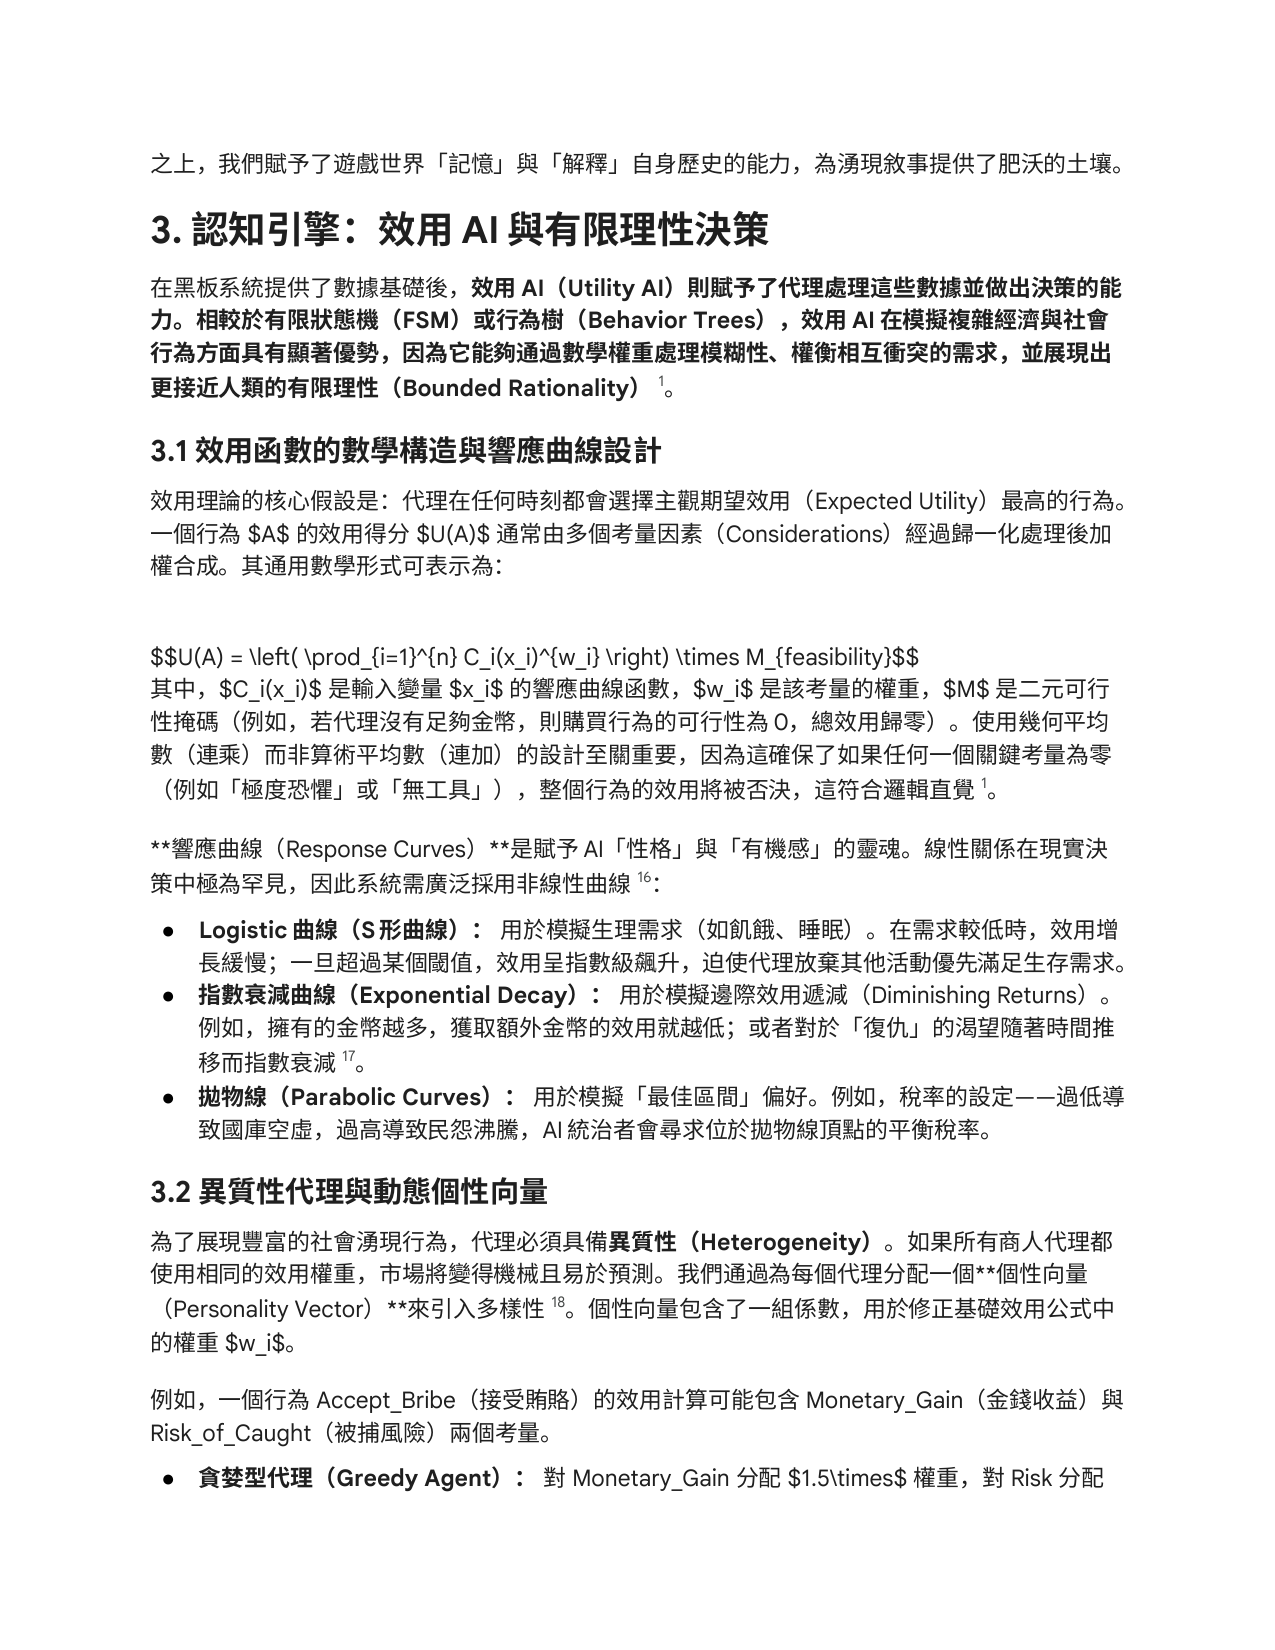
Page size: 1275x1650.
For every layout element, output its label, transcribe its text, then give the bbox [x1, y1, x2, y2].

subtitle 3.1 效用函數的數學構造與響應曲線設計 [150, 433, 1125, 469]
list 拋物線（Parabolic Curves）： 用於模擬「最佳區間」偏好。例如，稅率的設定——過低導致國庫空虛，過高導致民怨沸騰，AI統治者會尋求位於拋物線頂點的平衡稅率。 [161, 1083, 1125, 1145]
list 指數衰減曲線（Exponential Decay）： 用於模擬邊際效用遞減（Diminishing Returns）。例如，擁有的金幣越多，獲取額外金幣的效用就越低；或者對於「復仇」的渴望隨著時間推移而指數衰減 17。 [161, 982, 1125, 1079]
subtitle 3.2 異質性代理與動態個性向量 [150, 1174, 1125, 1210]
list Logistic曲線（S形曲線）： 用於模擬生理需求（如飢餓、睡眠）。在需求較低時，效用增長緩慢；一旦超過某個閾值，效用呈指數級飆升，迫使代理放棄其他活動優先滿足生存需求。 [161, 916, 1125, 978]
text $$U(A) = \left( \prod_{i=1}^{n} C_i(x_i)^{w_i} \right) \times M_{feasibility}$$ [150, 643, 1125, 672]
subtitle 3. 認知引擎：效用AI與有限理性決策 [150, 208, 1125, 255]
text 例如，一個行為 Accept_Bribe（接受賄賂）的效用計算可能包含 Monetary_Gain（金錢收益）與 Risk_of_Caught（被捕風險）兩個考量。 [150, 1387, 1125, 1448]
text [150, 150, 1125, 179]
text 在黑板系統提供了數據基礎後，效用AI（Utility AI）則賦予了代理處理這些數據並做出決策的能力。相較於有限狀態機（FSM）或行為樹（Behavior Trees），效用AI在模擬複雜經濟與社會行為方面具有顯著優勢，因為它能夠通過數學權重處理模糊性、權衡相互衝突的需求，並展現出更接近人類的有限理性（Bounded Rationality） 1。 [150, 274, 1125, 404]
text 其中，$C_i(x_i)$ 是輸入變量 $x_i$ 的響應曲線函數，$w_i$ 是該考量的權重，$M$ 是二元可行性掩碼（例如，若代理沒有足夠金幣，則購買行為的可行性為0，總效用歸零）。使用幾何平均數（連乘）而非算術平均數（連加）的設計至關重要，因為這確保了如果任何一個關鍵考量為零（例如「極度恐懼」或「無工具」），整個行為的效用將被否決，這符合邏輯直覺 1。 [150, 676, 1125, 806]
text 效用理論的核心假設是：代理在任何時刻都會選擇主觀期望效用（Expected Utility）最高的行為。一個行為 $A$ 的效用得分 $U(A)$ 通常由多個考量因素（Considerations）經過歸一化處理後加權合成。其通用數學形式可表示為： [150, 487, 1125, 581]
text **響應曲線（Response Curves）**是賦予AI「性格」與「有機感」的靈魂。線性關係在現實決策中極為罕見，因此系統需廣泛採用非線性曲線 16： [150, 835, 1125, 899]
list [161, 1465, 1125, 1493]
text 為了展現豐富的社會湧現行為，代理必須具備異質性（Heterogeneity）。如果所有商人代理都使用相同的效用權重，市場將變得機械且易於預測。我們通過為每個代理分配一個**個性向量（Personality Vector）**來引入多樣性 18。個性向量包含了一組係數，用於修正基礎效用公式中的權重 $w_i$。 [150, 1228, 1125, 1358]
